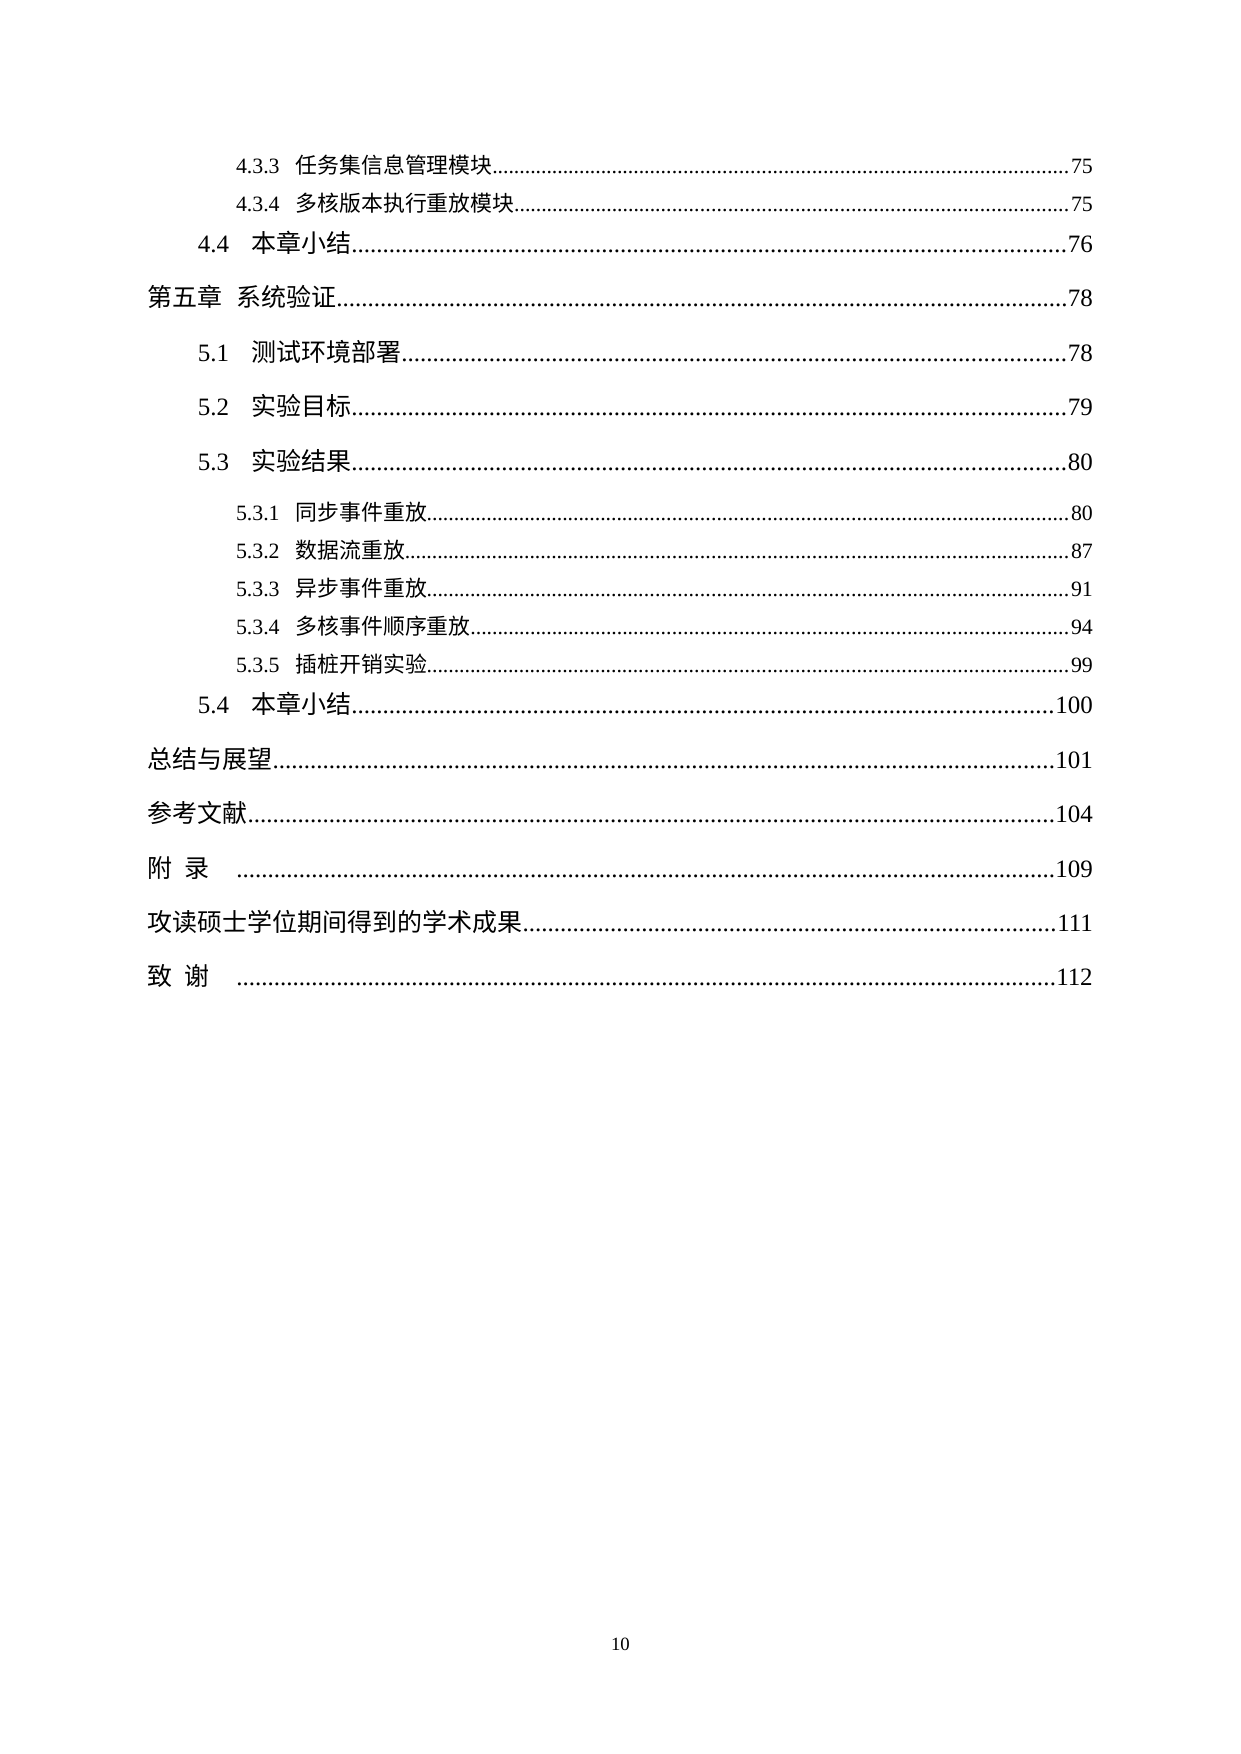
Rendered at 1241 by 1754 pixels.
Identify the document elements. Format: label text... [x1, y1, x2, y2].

text 第五章 系统验证 78 [148, 278, 1092, 314]
text 附 录 109 [148, 848, 1092, 884]
text 4.4 本章小结 76 [148, 223, 1092, 260]
text 5.1 测试环境部署 78 [148, 332, 1092, 368]
text 5.3.3 异步事件重放 91 [192, 571, 1092, 603]
text 5.3.5 插桩开销实验 99 [192, 647, 1092, 679]
text 5.4 本章小结 100 [148, 685, 1092, 721]
text 致 谢 112 [148, 957, 1092, 993]
text 4.3.4 多核版本执行重放模块 75 [192, 186, 1092, 217]
text 5.3.1 同步事件重放 80 [192, 495, 1092, 527]
text 5.3.2 数据流重放 87 [192, 533, 1092, 565]
text 总结与展望 101 [148, 739, 1092, 776]
text 参考文献 104 [148, 794, 1092, 830]
text 攻读硕士学位期间得到的学术成果 111 [148, 902, 1092, 939]
text 5.2 实验目标 79 [148, 387, 1092, 423]
text 5.3.4 多核事件顺序重放 94 [192, 609, 1092, 641]
text 5.3 实验结果 80 [148, 441, 1092, 477]
text 4.3.3 任务集信息管理模块 75 [192, 148, 1092, 179]
